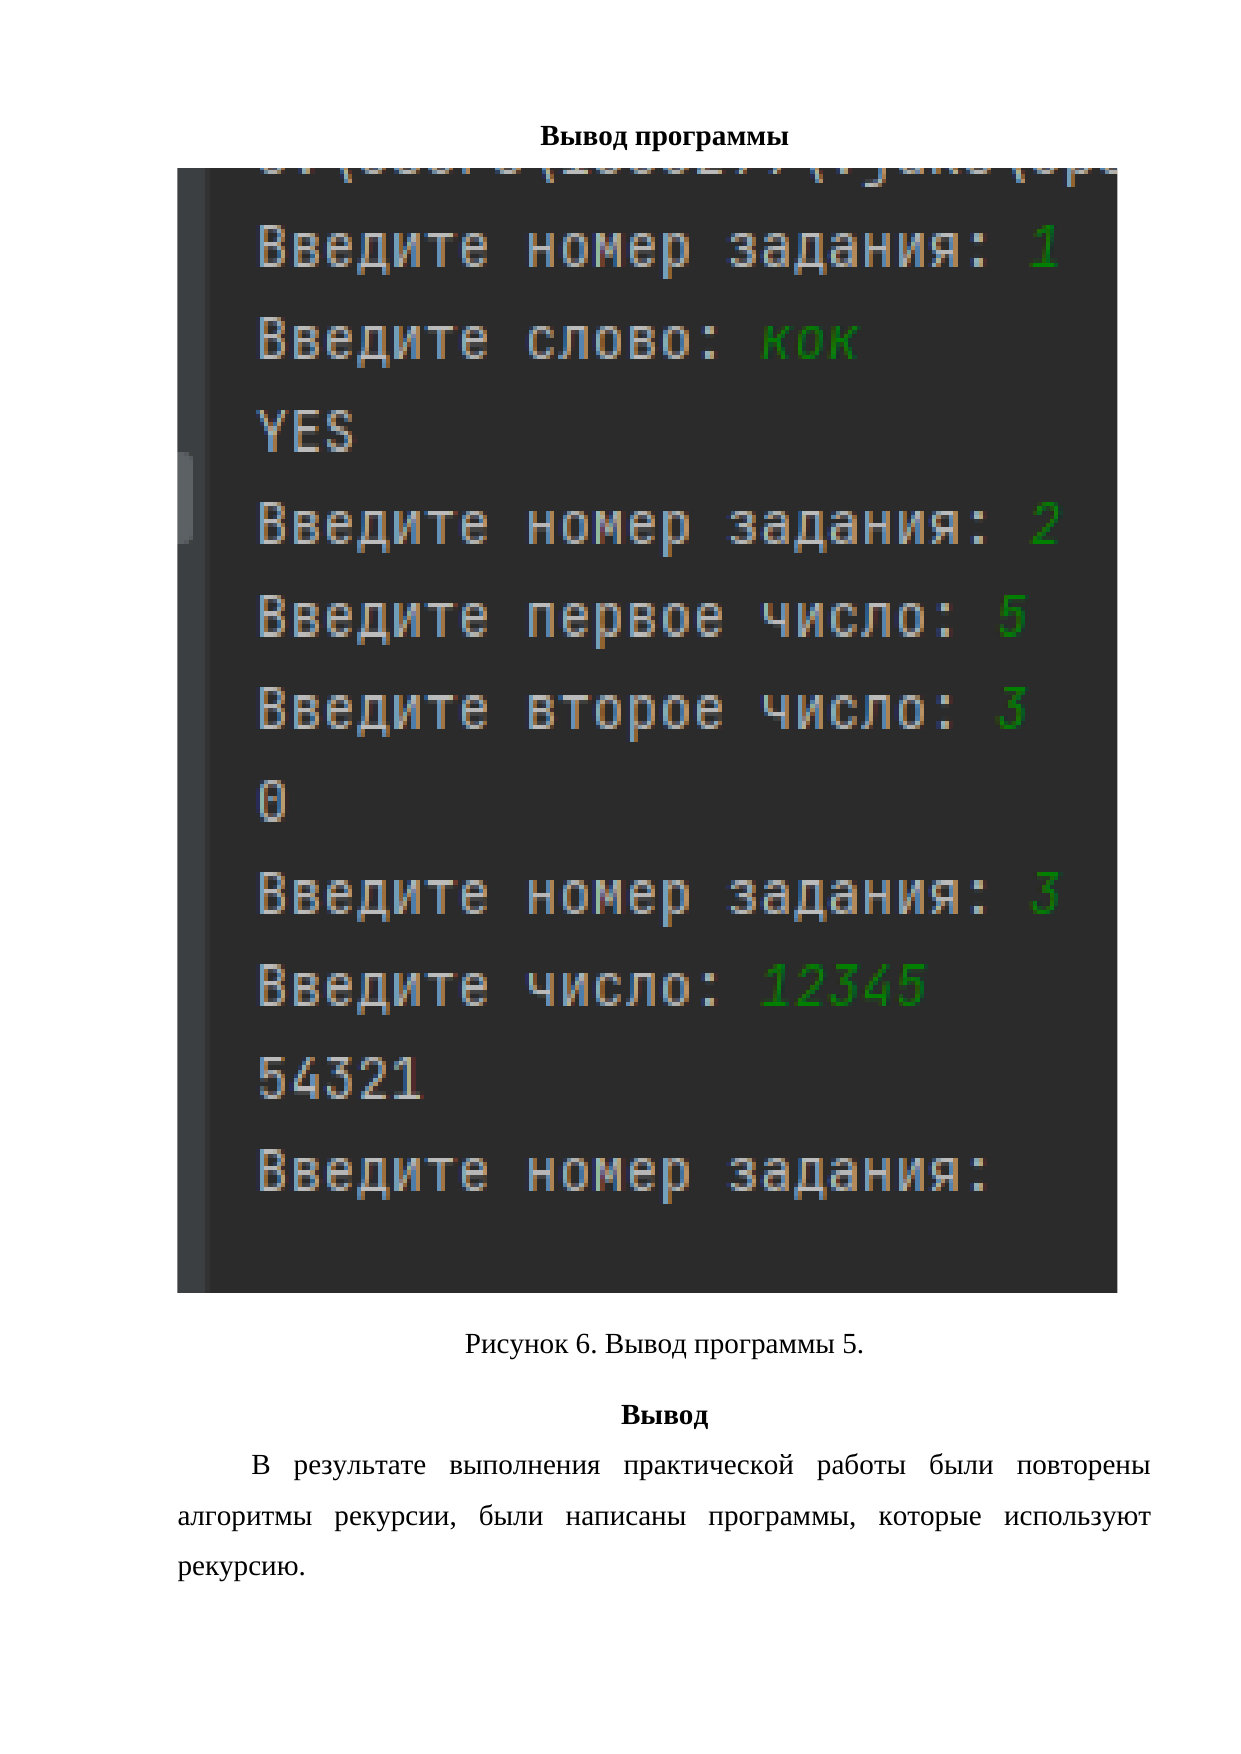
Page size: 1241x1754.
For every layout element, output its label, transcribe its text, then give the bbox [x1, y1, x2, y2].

text В результате выполнения практической работы были повторены алгоритмы рекурсии, были написаны программы, которые используют рекурсию. [177, 1447, 1152, 1582]
text Рисунок 6. Вывод программы 5. [177, 1326, 1152, 1359]
subtitle Вывод программы [177, 118, 1152, 152]
picture [177, 168, 1118, 1293]
subtitle Вывод [177, 1397, 1152, 1431]
